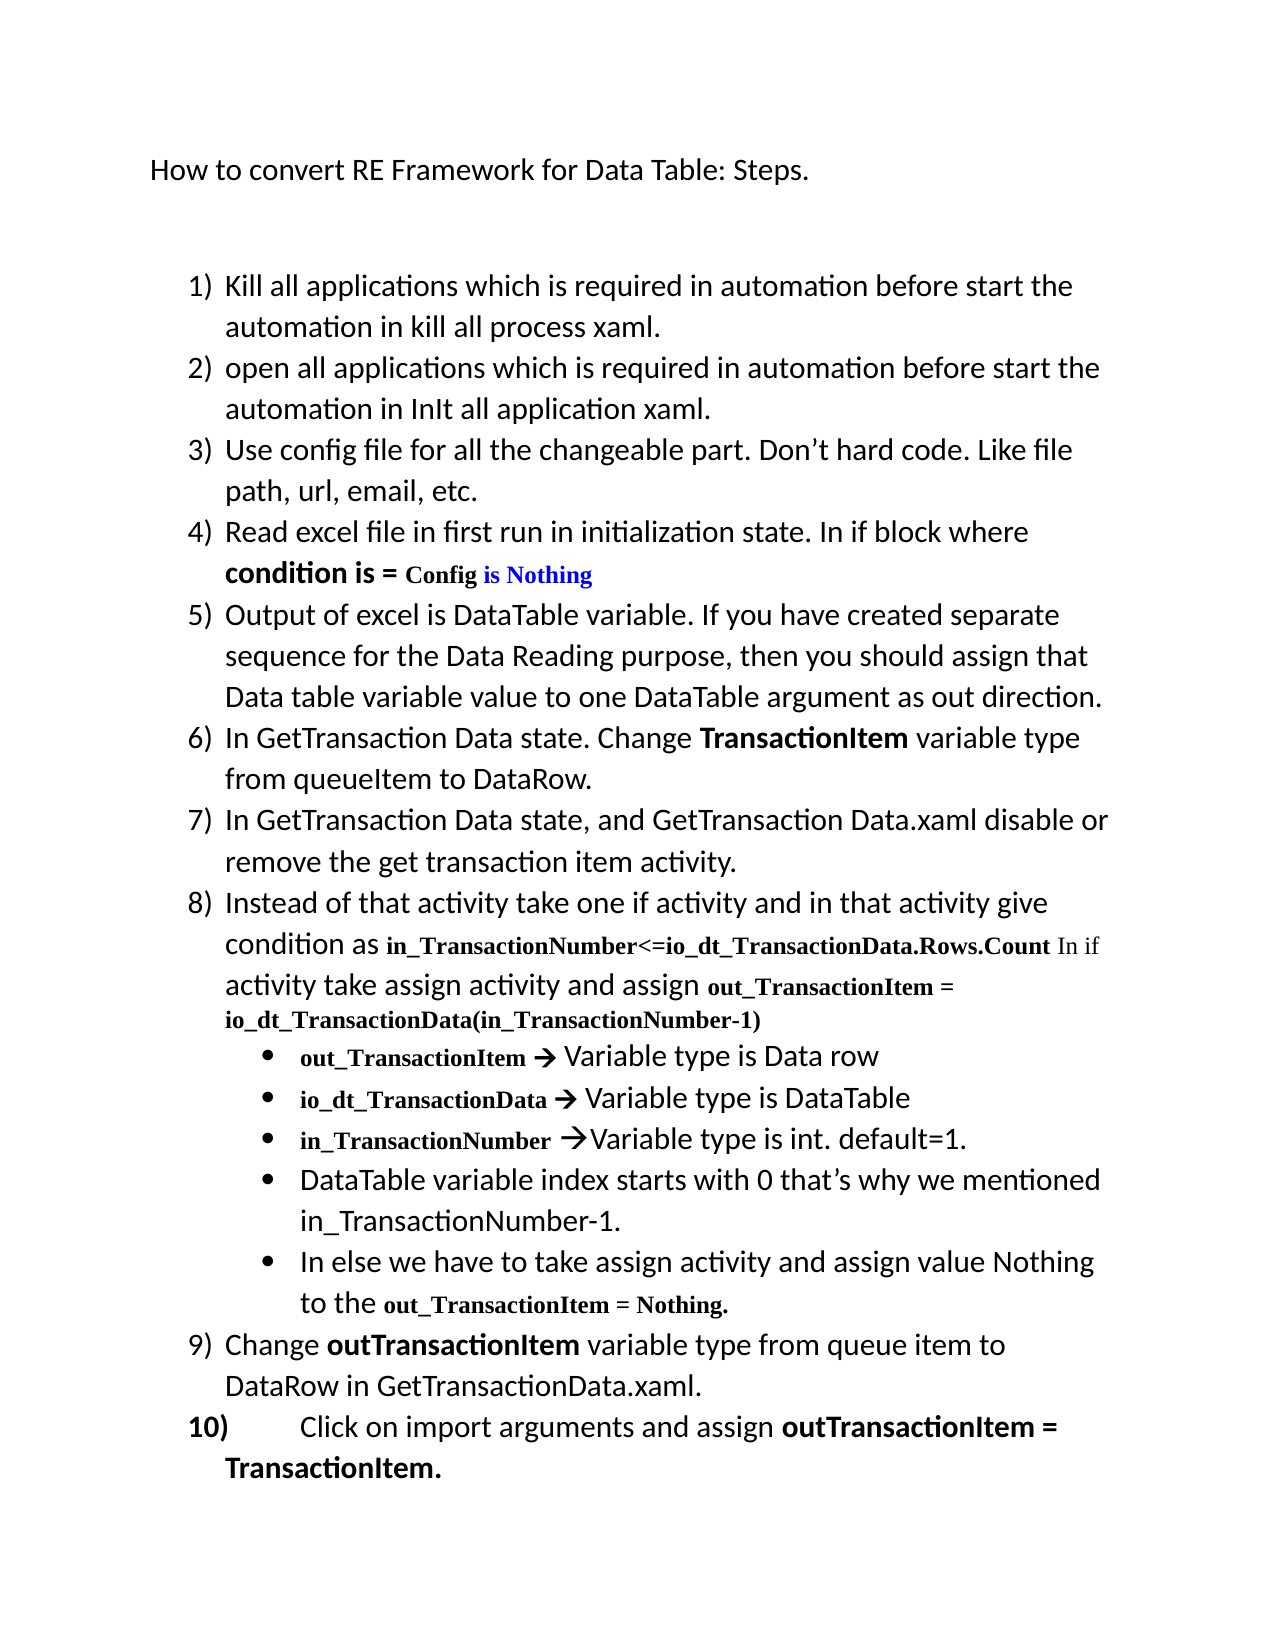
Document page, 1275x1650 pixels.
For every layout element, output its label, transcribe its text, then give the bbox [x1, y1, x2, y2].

list Change outTransactionItem variable type from queue item to DataRow in GetTransactionData.xaml. [187, 1324, 1125, 1404]
list Instead of that activity take one if activity and in that activity give condition as in_TransactionNumber<=io_dt_TransactionData.Rows.Count In if activity take assign activity and assign out_TransactionItem = io_dt_TransactionData(in_TransactionNumber-1) [187, 883, 1125, 1034]
list Use config file for all the changeable part. Don’t hard code. Like file path, url, email, etc. [187, 430, 1125, 509]
list Read excel file in first run in initialization state. In if block where condition is = Config is Nothing [187, 512, 1125, 592]
list Kill all applications which is required in automation before start the automation in kill all process xaml. [187, 266, 1125, 345]
list open all applications which is required in automation before start the automation in InIt all application xaml. [187, 348, 1125, 427]
list In GetTransaction Data state. Change TransactionItem variable type from queueItem to DataRow. [187, 718, 1125, 797]
list Click on import arguments and assign outTransactionItem = TransactionItem. [187, 1407, 1125, 1486]
list io_dt_TransactionData Variable type is DataTable [262, 1078, 1125, 1116]
list in_TransactionNumber Variable type is int. default=1. [262, 1119, 1125, 1157]
list In else we have to take assign activity and assign value Nothing to the out_TransactionItem = Nothing. [262, 1242, 1125, 1322]
list out_TransactionItem Variable type is Data row [262, 1037, 1125, 1075]
list DataTable variable index starts with 0 that’s why we mentioned in_TransactionNumber-1. [262, 1160, 1125, 1239]
text How to convert RE Framework for Data Table: Steps. [150, 150, 1125, 188]
list In GetTransaction Data state, and GetTransaction Data.xaml disable or remove the get transaction item activity. [187, 801, 1125, 880]
list Output of excel is DataTable variable. If you have created separate sequence for the Data Reading purpose, then you should assign that Data table variable value to one DataTable argument as out direction. [187, 595, 1125, 715]
